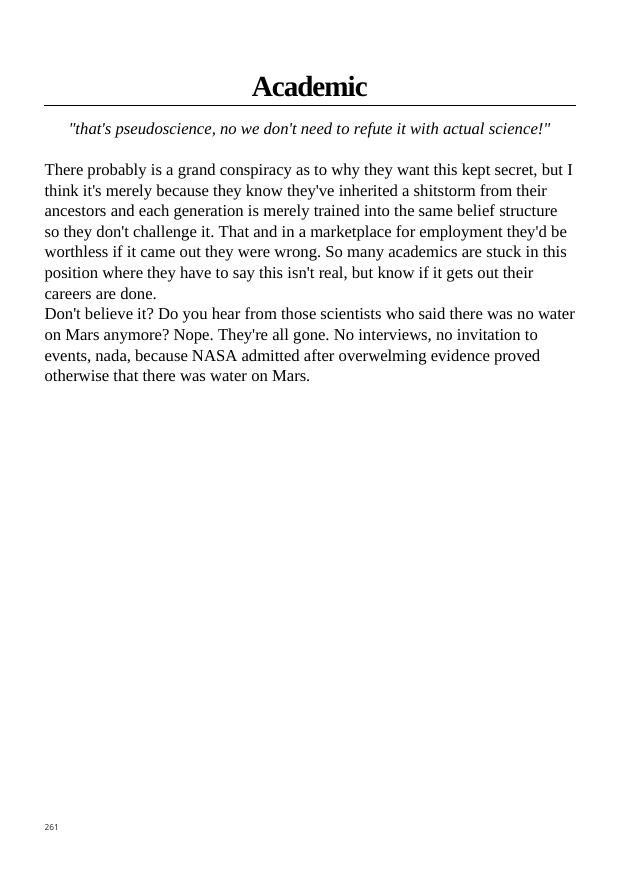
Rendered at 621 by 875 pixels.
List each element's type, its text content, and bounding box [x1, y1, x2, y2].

subtitle Academic [44, 69, 576, 105]
text There probably is a grand conspiracy as to why they want this kept secret, but I think it's merely because they know they've inherited a shitstorm from their ancestors and each generation is merely trained into the same belief structure so they don't challenge it. That and in a marketplace for employment they'd be worthless if it came out they were wrong. So many academics are stuck in this position where they have to say this isn't real, but know if it gets out their careers are done. [44, 160, 576, 303]
text "that's pseudoscience, no we don't need to refute it with actual science!" [44, 118, 576, 138]
text Don't believe it? Do you hear from those scientists who said there was no water on Mars anymore? Nope. They're all gone. No interviews, no invitation to events, nada, because NASA admitted after overwelming evidence proved otherwise that there was water on Mars. [44, 304, 576, 385]
